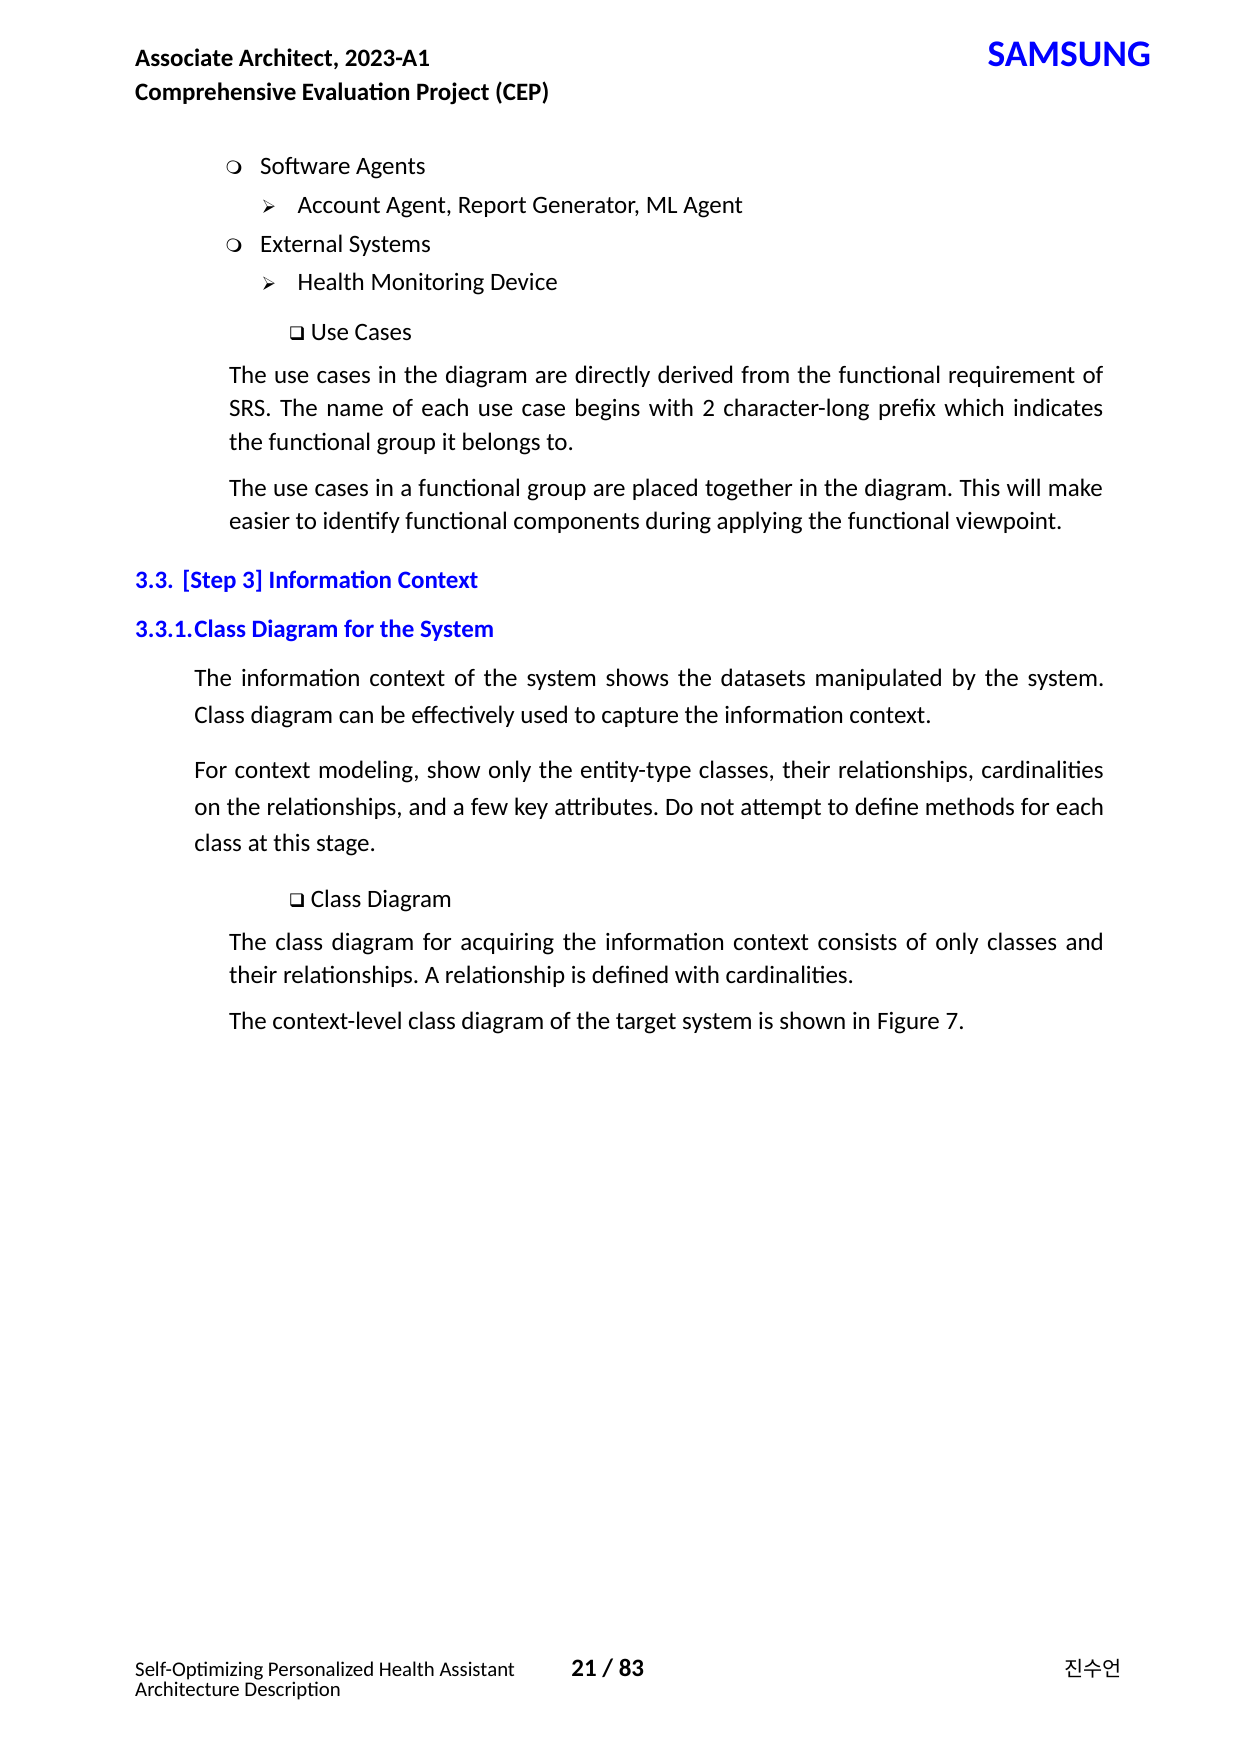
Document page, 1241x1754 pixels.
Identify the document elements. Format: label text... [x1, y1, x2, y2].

text Class Diagram [229, 883, 1105, 913]
text The context-level class diagram of the target system is shown in Figure 7. [229, 1006, 1105, 1036]
text For context modeling, show only the entity-type classes, their relationships, cardinalities on the relationships, and a few key attributes. Do not attempt to define methods for each class at this stage. [194, 754, 1105, 858]
text The use cases in a functional group are placed together in the diagram. This will make easier to identify functional components during applying the functional viewpoint. [229, 472, 1105, 536]
text Use Cases [229, 316, 1105, 346]
text Account Agent, Report Generator, ML Agent [261, 189, 1105, 219]
text The use cases in the diagram are directly derived from the functional requirement of SRS. The name of each use case begins with 2 character-long prefix which indicates the functional group it belongs to. [229, 359, 1105, 456]
text Software Agents [225, 150, 1105, 181]
text The class diagram for acquiring the information context consists of only classes and their relationships. A relationship is defined with cardinalities. [229, 926, 1105, 990]
subtitle Class Diagram for the System [135, 613, 986, 644]
subtitle [Step 3] Information Context [135, 564, 1105, 594]
text The information context of the system shows the datasets manipulated by the system. Class diagram can be effectively used to capture the information context. [194, 663, 1105, 730]
text External Systems [225, 228, 1105, 258]
text Health Monitoring Device [261, 267, 1105, 297]
